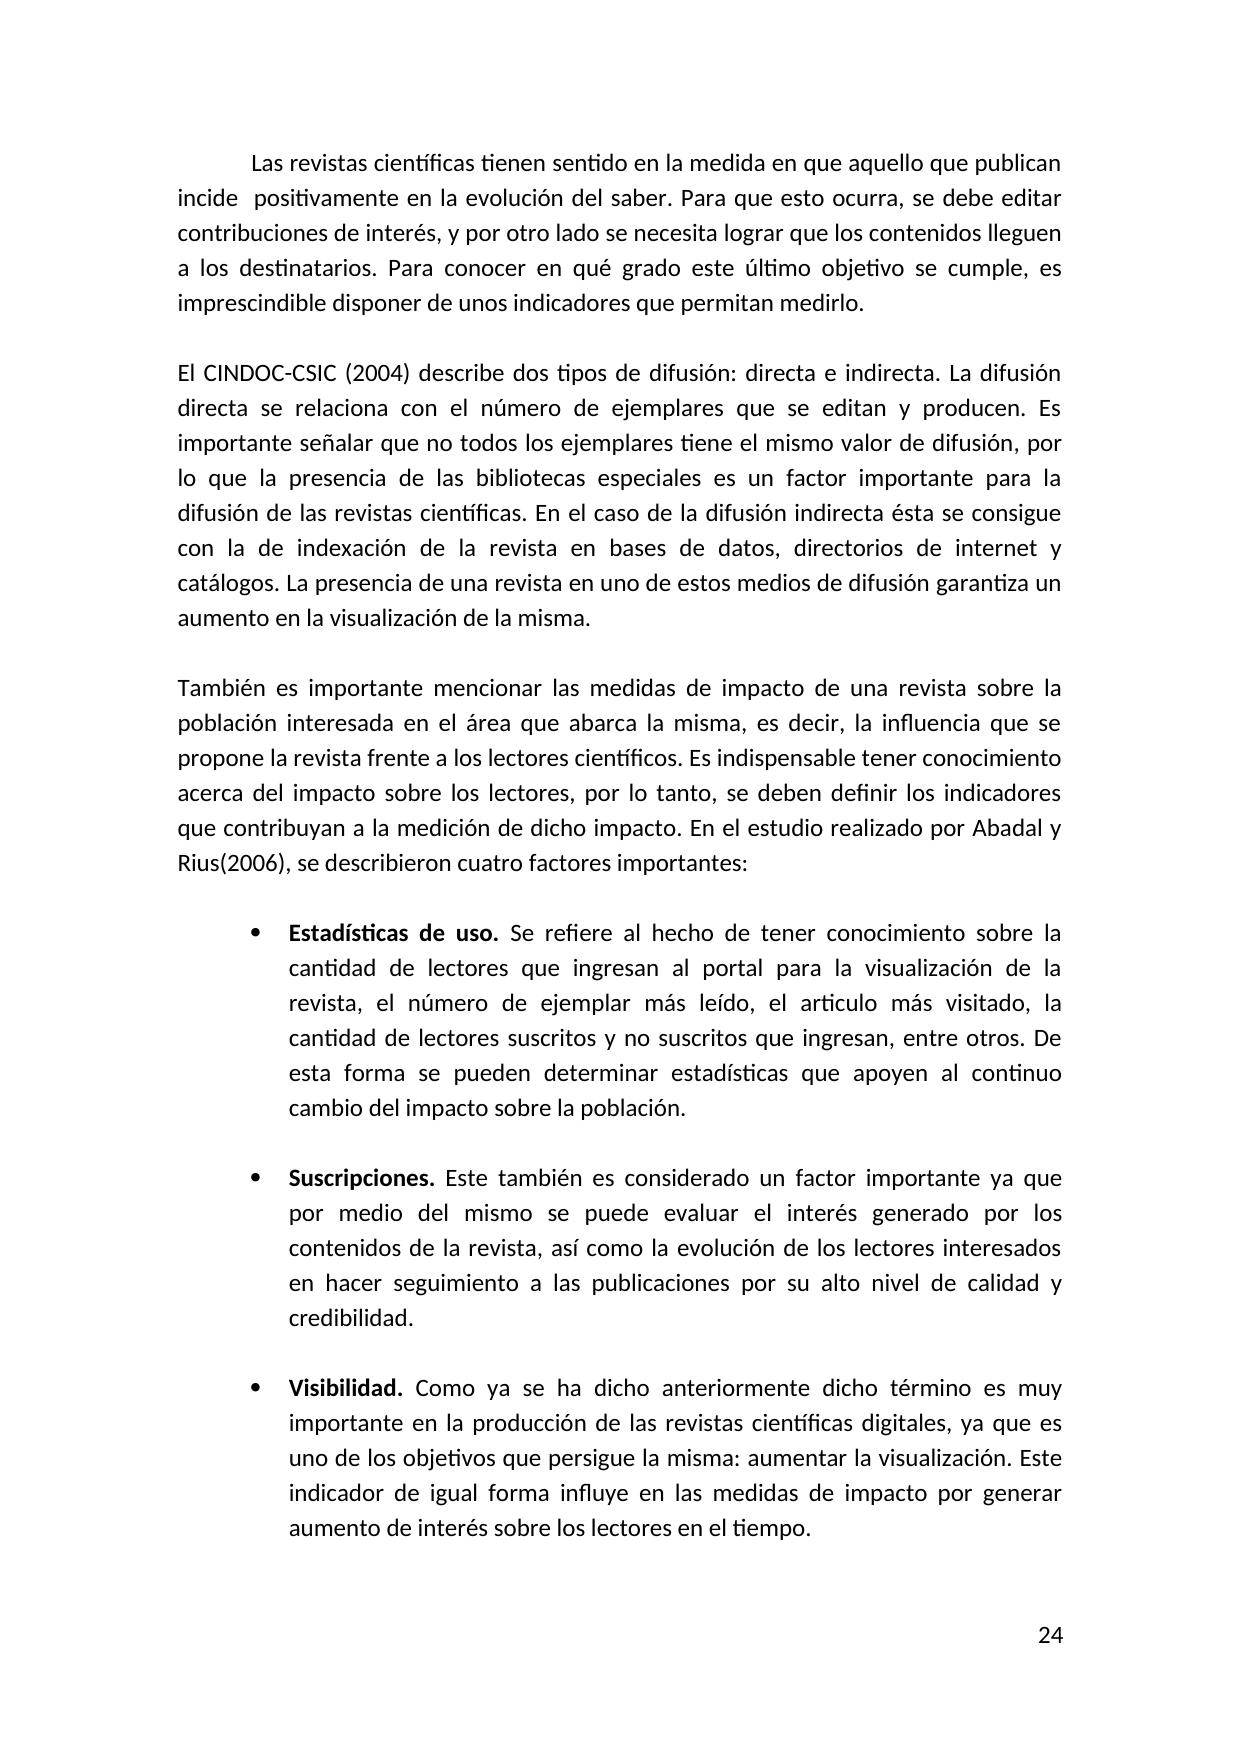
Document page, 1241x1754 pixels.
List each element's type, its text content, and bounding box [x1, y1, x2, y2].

list Suscripciones. Este también es considerado un factor importante ya que por medio del mismo se puede evaluar el interés generado por los contenidos de la revista, así como la evolución de los lectores interesados en hacer seguimiento a las publicaciones por su alto nivel de calidad y credibilidad. [251, 1163, 1063, 1333]
text También es importante mencionar las medidas de impacto de una revista sobre la población interesada en el área que abarca la misma, es decir, la influencia que se propone la revista frente a los lectores científicos. Es indispensable tener conocimiento acerca del impacto sobre los lectores, por lo tanto, se deben definir los indicadores que contribuyan a la medición de dicho impacto. En el estudio realizado por Abadal y Rius(2006), se describieron cuatro factores importantes: [177, 673, 1063, 878]
list Estadísticas de uso. Se refiere al hecho de tener conocimiento sobre la cantidad de lectores que ingresan al portal para la visualización de la revista, el número de ejemplar más leído, el articulo más visitado, la cantidad de lectores suscritos y no suscritos que ingresan, entre otros. De esta forma se pueden determinar estadísticas que apoyen al continuo cambio del impacto sobre la población. [251, 918, 1063, 1123]
list Visibilidad. Como ya se ha dicho anteriormente dicho término es muy importante en la producción de las revistas científicas digitales, ya que es uno de los objetivos que persigue la misma: aumentar la visualización. Este indicador de igual forma influye en las medidas de impacto por generar aumento de interés sobre los lectores en el tiempo. [251, 1373, 1063, 1543]
list El CINDOC-CSIC (2004) describe dos tipos de difusión: directa e indirecta. La difusión directa se relaciona con el número de ejemplares que se editan y producen. Es importante señalar que no todos los ejemplares tiene el mismo valor de difusión, por lo que la presencia de las bibliotecas especiales es un factor importante para la difusión de las revistas científicas. En el caso de la difusión indirecta ésta se consigue con la de indexación de la revista en bases de datos, directorios de internet y catálogos. La presencia de una revista en uno de estos medios de difusión garantiza un aumento en la visualización de la misma. [177, 358, 1063, 633]
list Las revistas científicas tienen sentido en la medida en que aquello que publican incide positivamente en la evolución del saber. Para que esto ocurra, se debe editar contribuciones de interés, y por otro lado se necesita lograr que los contenidos lleguen a los destinatarios. Para conocer en qué grado este último objetivo se cumple, es imprescindible disponer de unos indicadores que permitan medirlo. [177, 148, 1063, 318]
